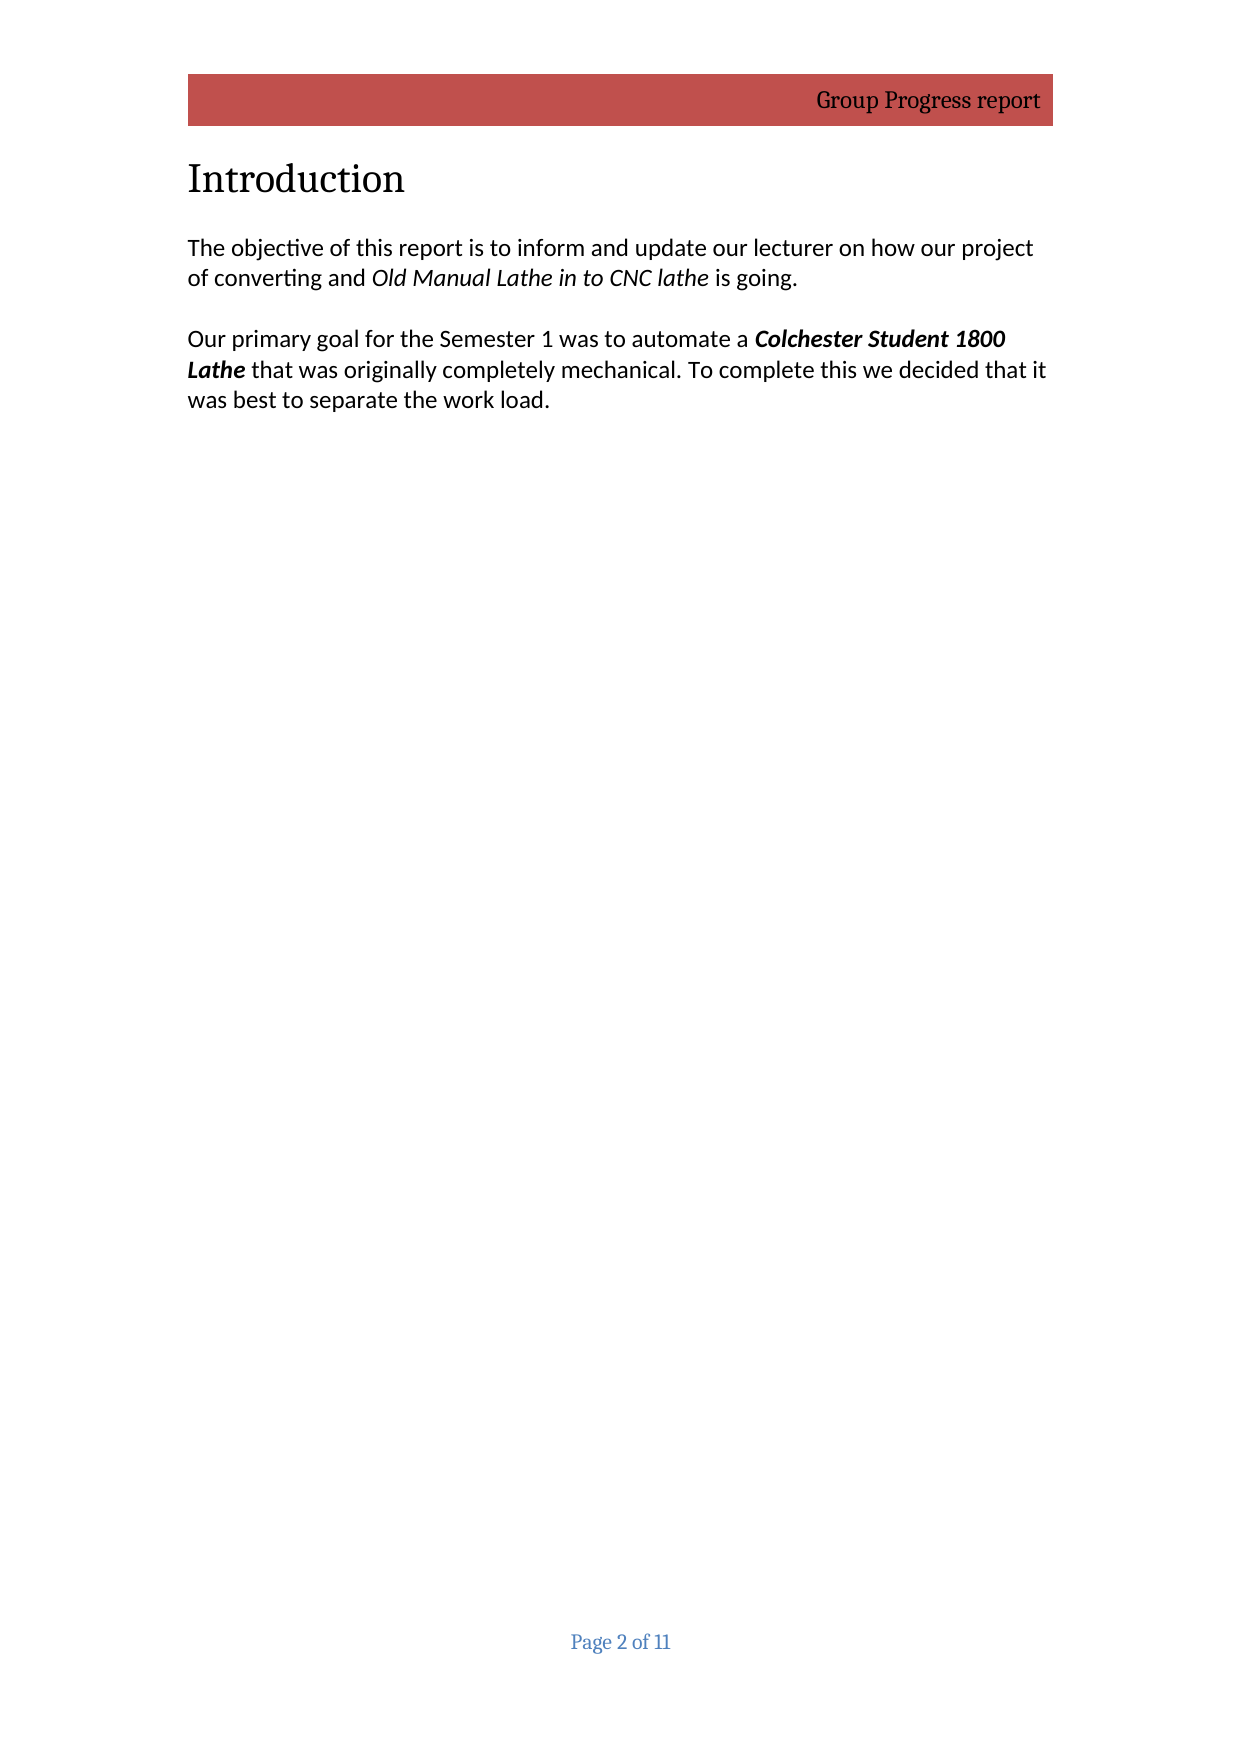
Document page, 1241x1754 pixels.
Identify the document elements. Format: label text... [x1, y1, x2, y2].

text Introduction [187, 155, 1053, 203]
text Our primary goal for the Semester 1 was to automate a Colchester Student 1800 Lathe that was originally completely mechanical. To complete this we decided that it was best to separate the work load. [187, 323, 1053, 415]
text The objective of this report is to inform and update our lecturer on how our project of converting and Old Manual Lathe in to CNC lathe is going. [187, 232, 1053, 293]
